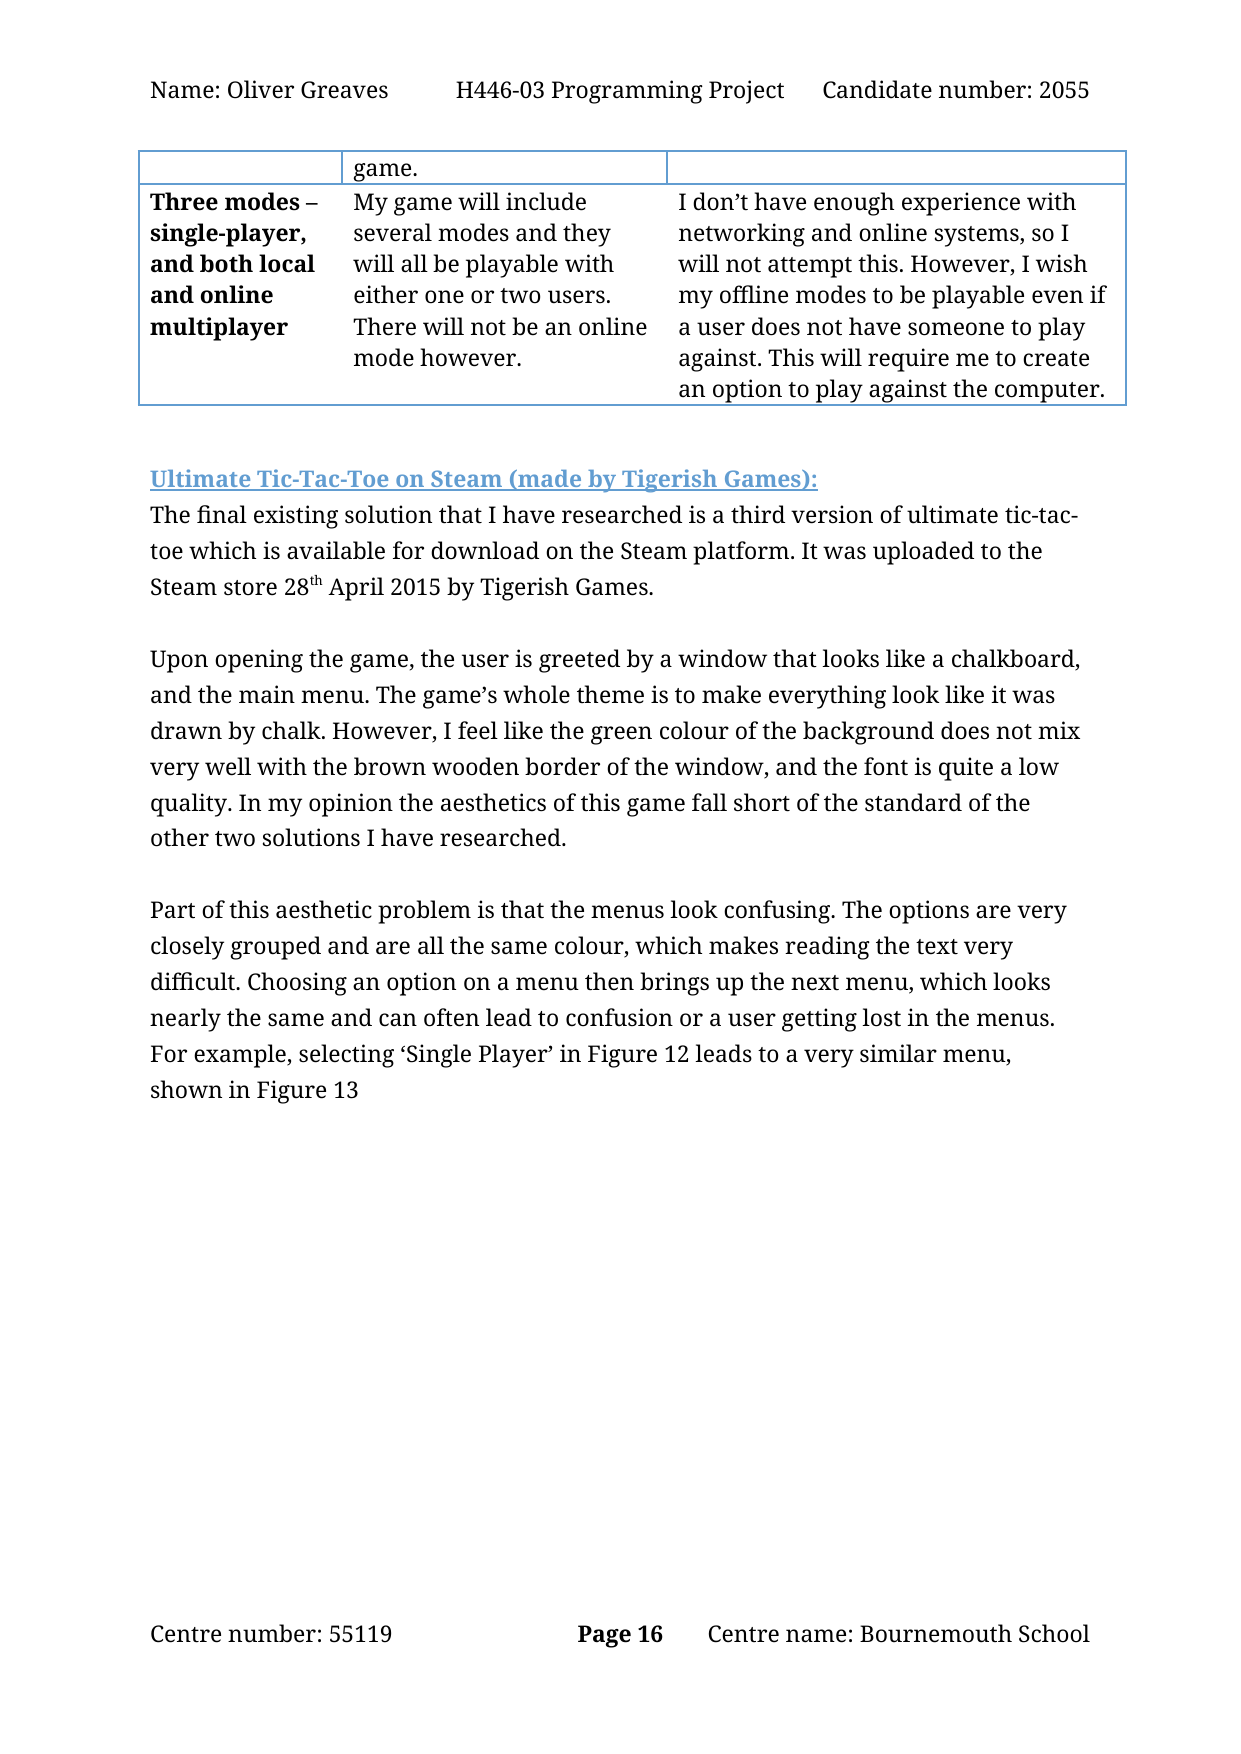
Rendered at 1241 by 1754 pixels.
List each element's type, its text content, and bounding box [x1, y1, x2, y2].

table_cell Three modes – single-player, and both local and online multiplayer [140, 185, 342, 404]
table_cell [140, 152, 341, 183]
text Upon opening the game, the user is greeted by a window that looks like a chalkboard, and the main menu. The game’s whole theme is to make everything look like it was drawn by chalk. However, I feel like the green colour of the background does not mix very well with the brown wooden border of the window, and the font is quite a low quality. In my opinion the aesthetics of this game fall short of the standard of the other two solutions I have researched. [150, 643, 1090, 854]
subtitle Ultimate Tic-Tac-Toe on Steam (made by Tigerish Games): [150, 463, 1090, 494]
table_cell I don’t have enough experience with networking and online systems, so I will not attempt this. However, I wish my offline modes to be playable even if a user does not have someone to play against. This will require me to create an option to play against the computer. [667, 185, 1125, 404]
table_cell My game will include several modes and they will all be playable with either one or two users. There will not be an online mode however. [342, 185, 667, 404]
text Part of this aesthetic problem is that the menus look confusing. The options are very closely grouped and are all the same colour, which makes reading the text very difficult. Choosing an option on a menu then brings up the next menu, which looks nearly the same and can often lead to confusion or a user getting lost in the menus. For example, selecting ‘Single Player’ in Figure 12 leads to a very similar menu, shown in Figure 13 [150, 894, 1090, 1105]
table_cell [343, 152, 666, 183]
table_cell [668, 152, 1125, 183]
text The final existing solution that I have researched is a third version of ultimate tic-tac-toe which is available for download on the Steam platform. It was uploaded to the Steam store 28th April 2015 by Tigerish Games. [150, 499, 1090, 602]
